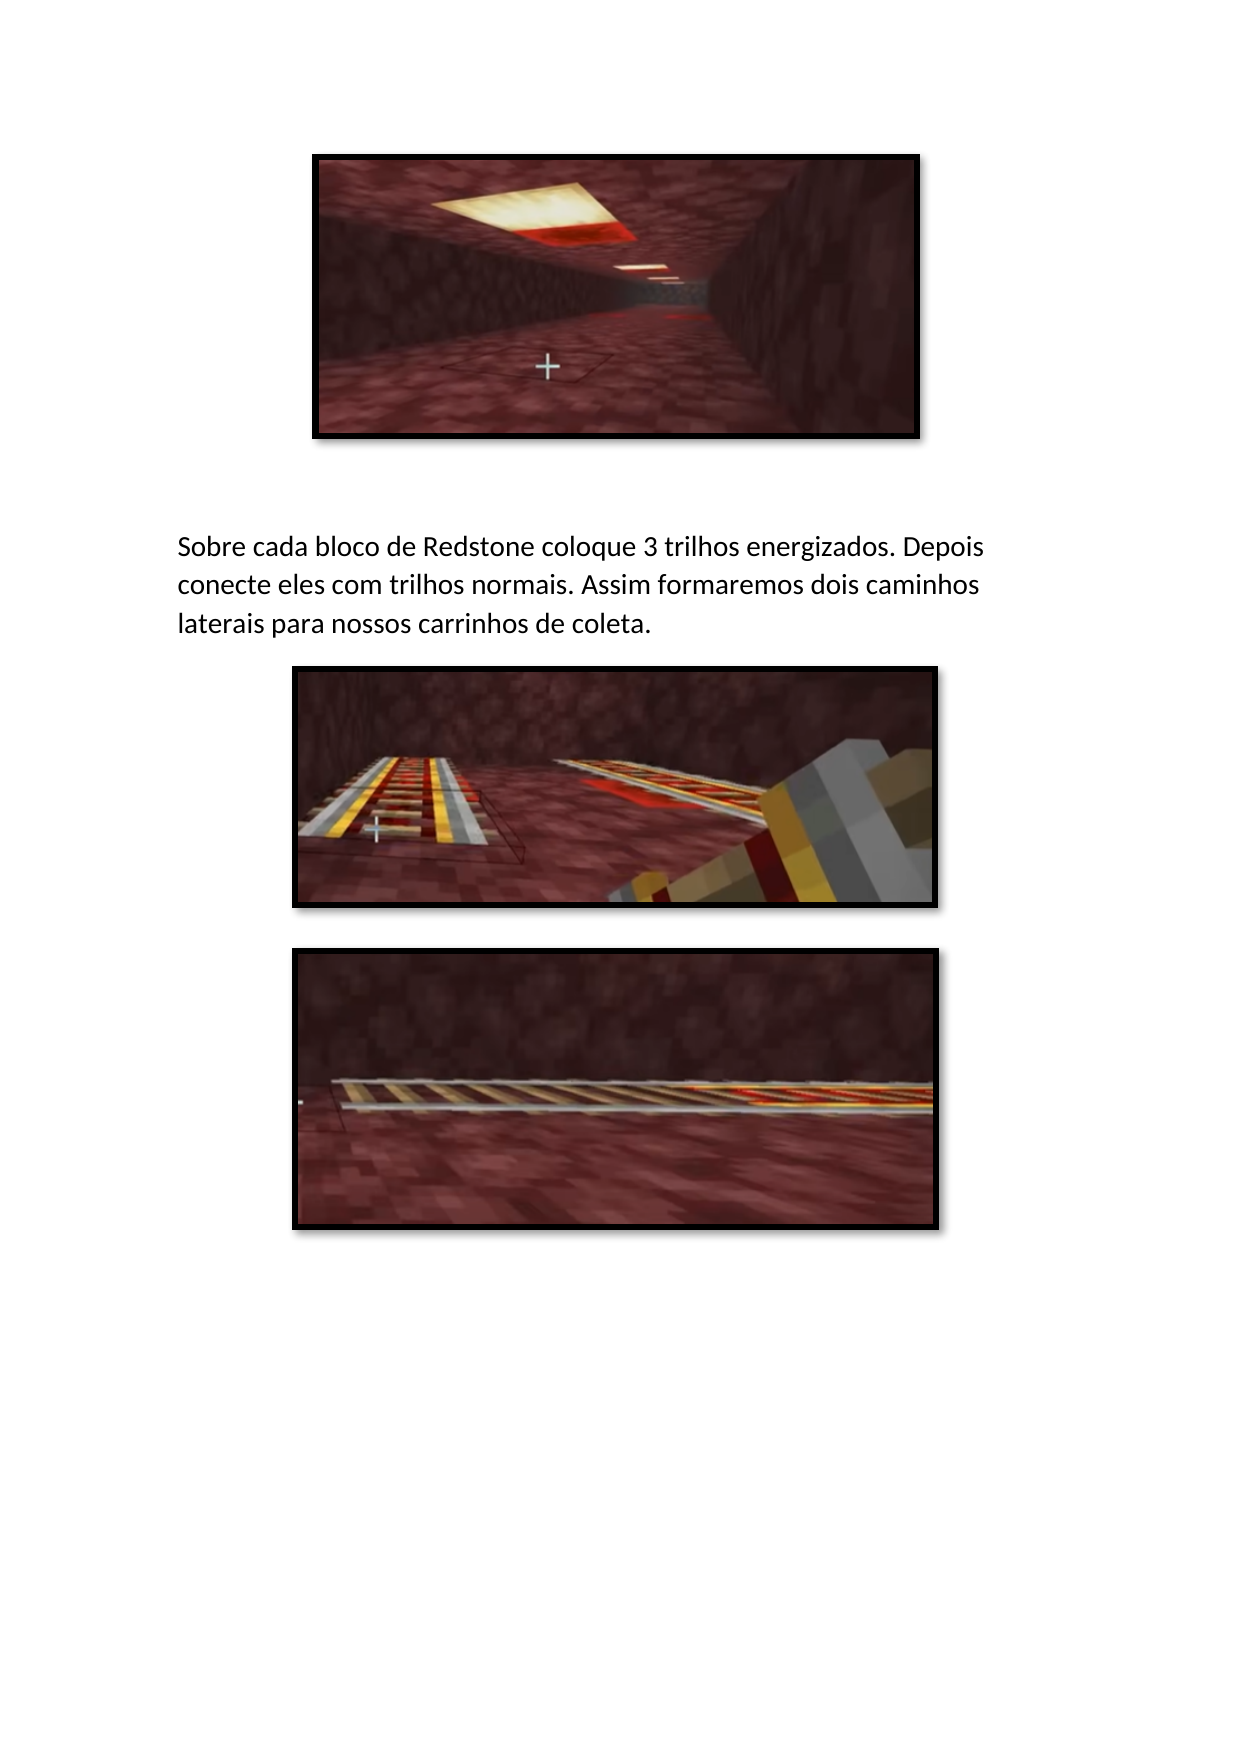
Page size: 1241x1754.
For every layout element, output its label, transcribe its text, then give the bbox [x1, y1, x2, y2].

text Sobre cada bloco de Redstone coloque 3 trilhos energizados. Depois conecte eles com trilhos normais. Assim formaremos dois caminhos laterais para nossos carrinhos de coleta. [177, 528, 1063, 640]
picture [298, 672, 932, 902]
picture [319, 160, 914, 433]
picture [298, 954, 933, 1224]
